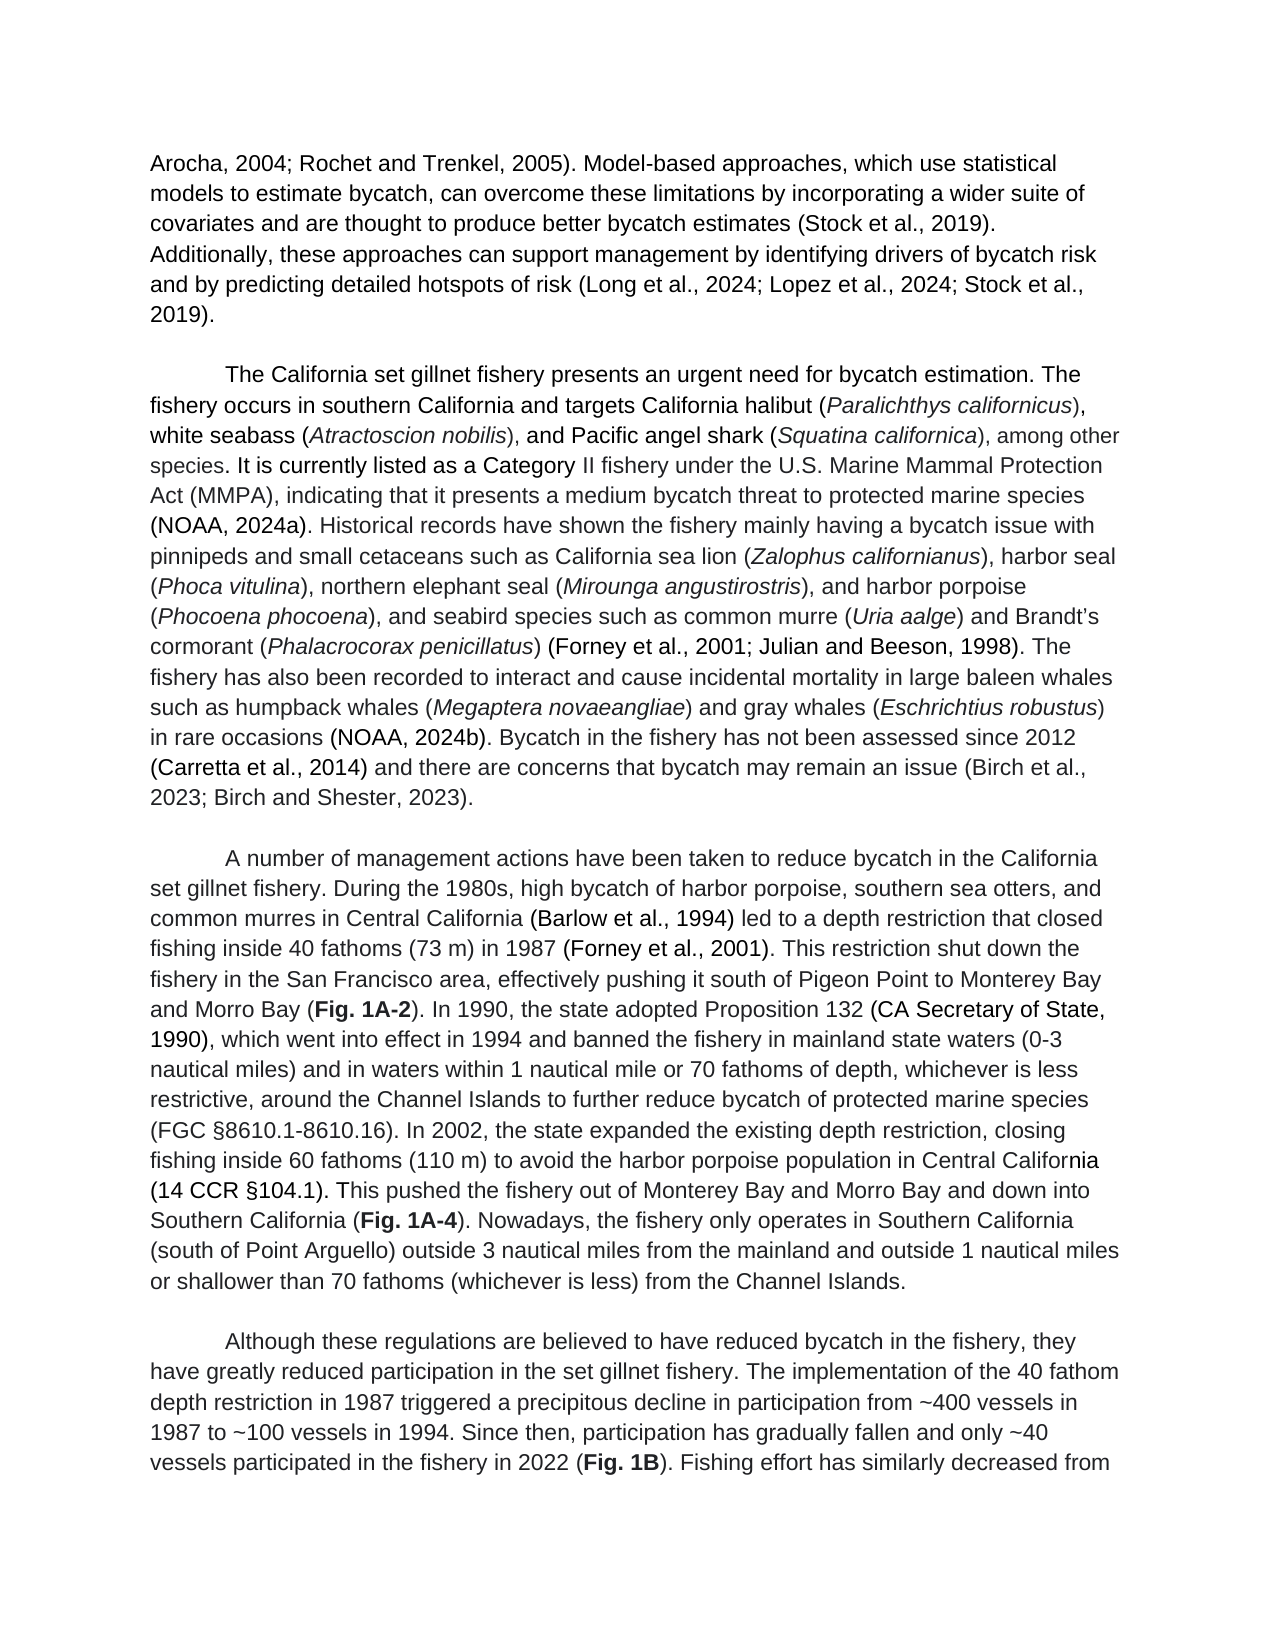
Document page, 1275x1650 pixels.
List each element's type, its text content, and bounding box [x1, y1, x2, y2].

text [150, 1328, 1125, 1475]
text The California set gillnet fishery presents an urgent need for bycatch estimation. The fishery occurs in southern California and targets California halibut (Paralichthys californicus), white seabass (Atractoscion nobilis), and Pacific angel shark (Squatina californica), among other species. It is currently listed as a Category II fishery under the U.S. Marine Mammal Protection Act (MMPA), indicating that it presents a medium bycatch threat to protected marine species (NOAA, 2024a). Historical records have shown the fishery mainly having a bycatch issue with pinnipeds and small cetaceans such as California sea lion (Zalophus californianus), harbor seal (Phoca vitulina), northern elephant seal (Mirounga angustirostris), and harbor porpoise (Phocoena phocoena), and seabird species such as common murre (Uria aalge) and Brandt’s cormorant (Phalacrocorax penicillatus) (Forney et al., 2001; Julian and Beeson, 1998). The fishery has also been recorded to interact and cause incidental mortality in large baleen whales such as humpback whales (Megaptera novaeangliae) and gray whales (Eschrichtius robustus) in rare occasions (NOAA, 2024b). Bycatch in the fishery has not been assessed since 2012 (Carretta et al., 2014) and there are concerns that bycatch may remain an issue (Birch et al., 2023; Birch and Shester, 2023). [150, 361, 1125, 811]
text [150, 150, 1125, 327]
text A number of management actions have been taken to reduce bycatch in the California set gillnet fishery. During the 1980s, high bycatch of harbor porpoise, southern sea otters, and common murres in Central California (Barlow et al., 1994) led to a depth restriction that closed fishing inside 40 fathoms (73 m) in 1987 (Forney et al., 2001). This restriction shut down the fishery in the San Francisco area, effectively pushing it south of Pigeon Point to Monterey Bay and Morro Bay (Fig. 1A-2). In 1990, the state adopted Proposition 132 (CA Secretary of State, 1990), which went into effect in 1994 and banned the fishery in mainland state waters (0-3 nautical miles) and in waters within 1 nautical mile or 70 fathoms of depth, whichever is less restrictive, around the Channel Islands to further reduce bycatch of protected marine species (FGC §8610.1-8610.16). In 2002, the state expanded the existing depth restriction, closing fishing inside 60 fathoms (110 m) to avoid the harbor porpoise population in Central California (14 CCR §104.1). This pushed the fishery out of Monterey Bay and Morro Bay and down into Southern California (Fig. 1A-4). Nowadays, the fishery only operates in Southern California (south of Point Arguello) outside 3 nautical miles from the mainland and outside 1 nautical miles or shallower than 70 fathoms (whichever is less) from the Channel Islands. [150, 845, 1125, 1294]
